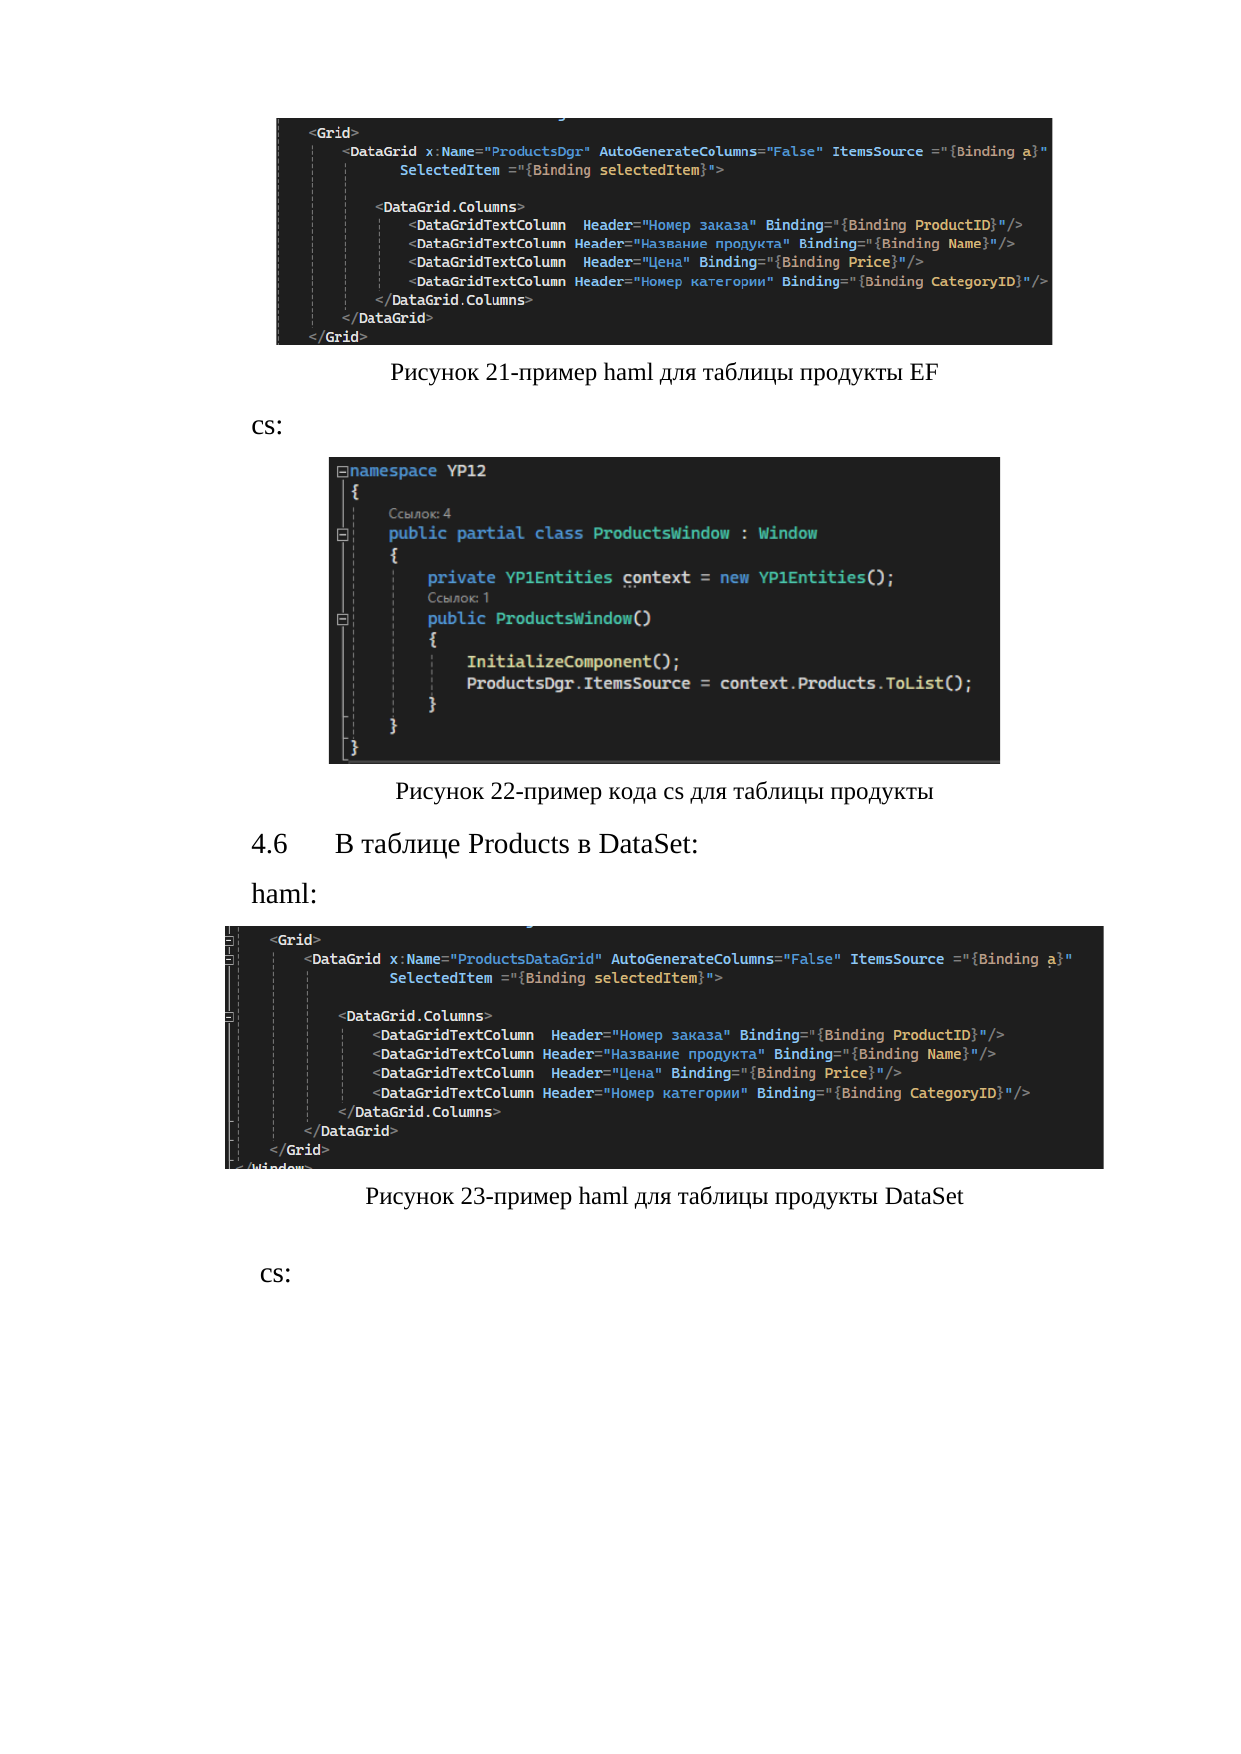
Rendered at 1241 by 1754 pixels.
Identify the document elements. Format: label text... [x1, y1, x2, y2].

text cs: [177, 1255, 1152, 1288]
text Рисунок 21-пример haml для таблицы продукты EF [177, 357, 1152, 386]
text Рисунок 23-пример haml для таблицы продукты DataSet [177, 1181, 1152, 1210]
text Рисунок 22-пример кода сs для таблицы продукты [177, 776, 1152, 805]
picture [276, 118, 1053, 345]
picture [225, 926, 1104, 1169]
list cs: [177, 407, 1152, 441]
list haml: [177, 876, 1152, 909]
list В таблице Products в DataSet: [177, 826, 1152, 859]
picture [328, 457, 1001, 764]
